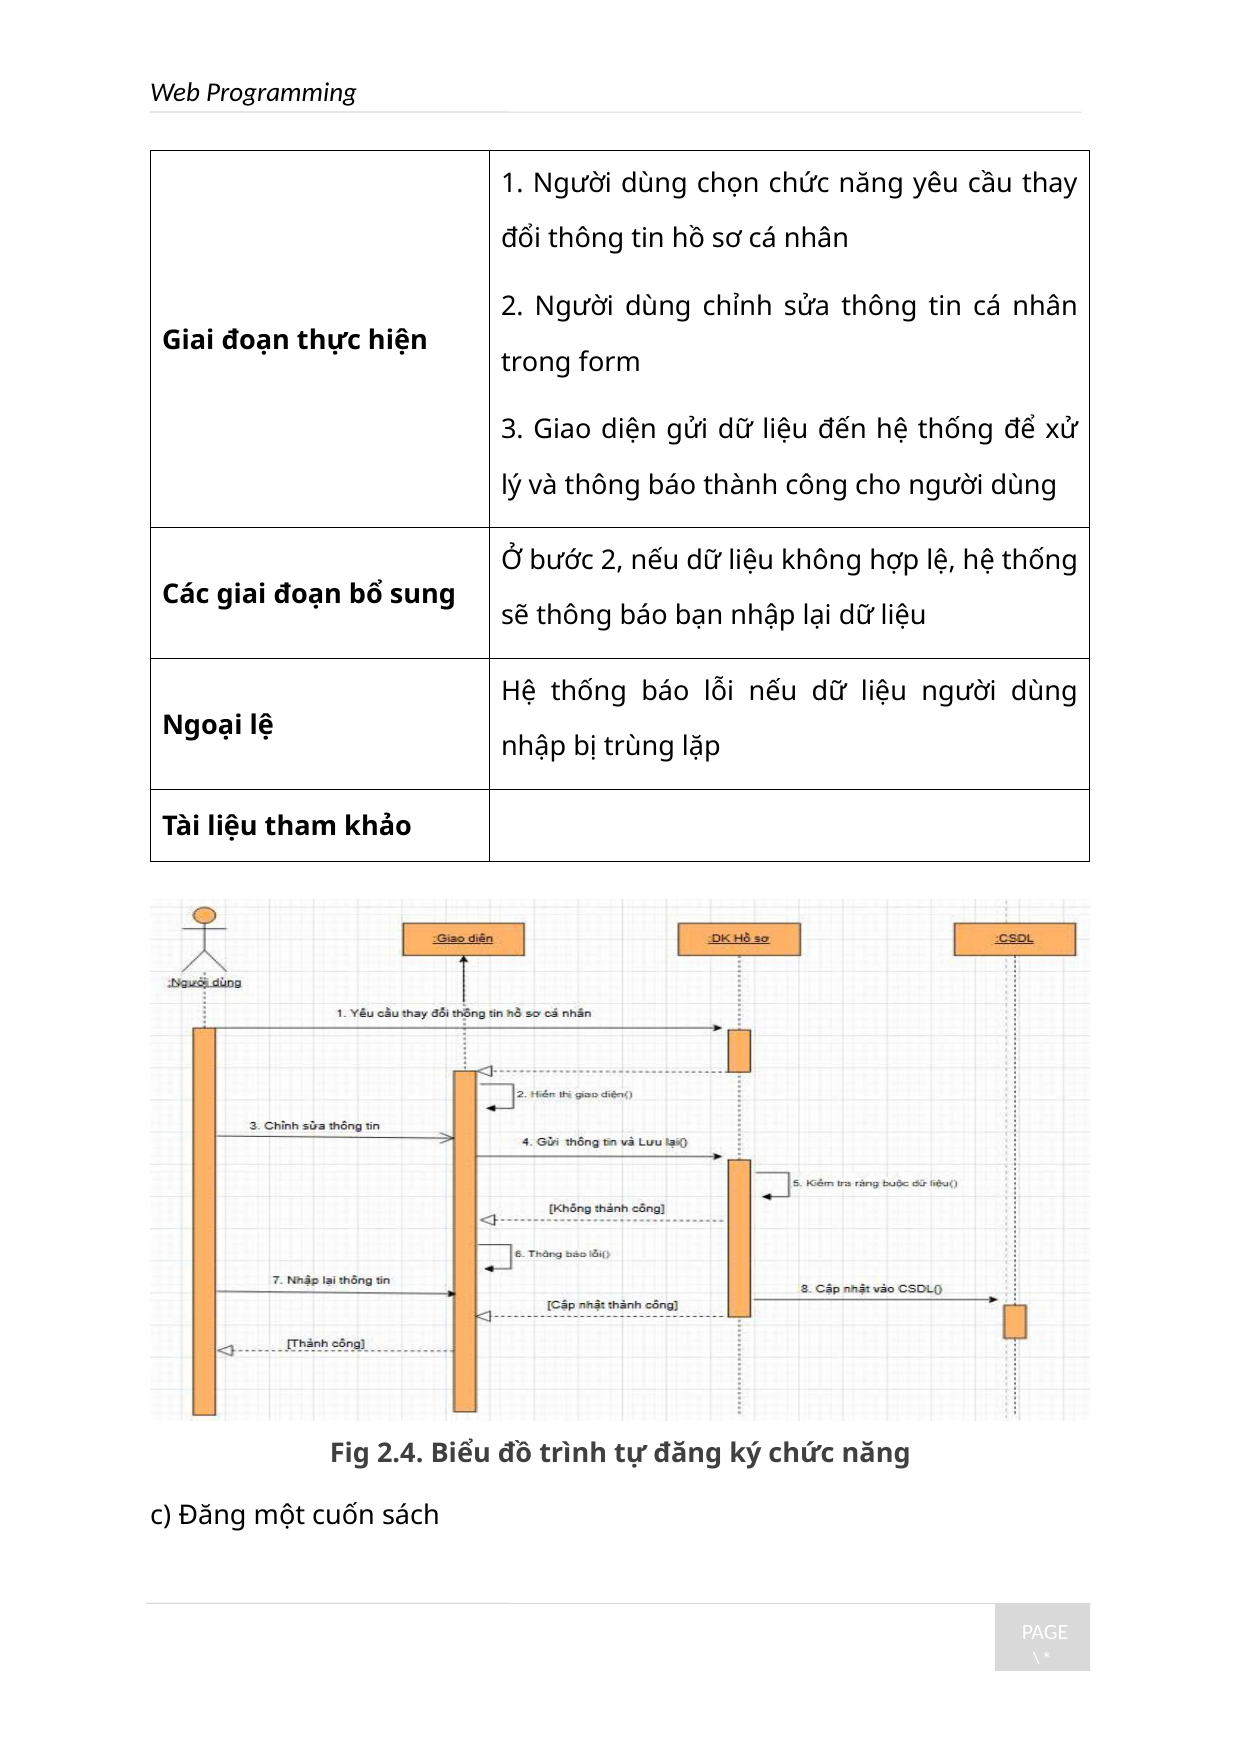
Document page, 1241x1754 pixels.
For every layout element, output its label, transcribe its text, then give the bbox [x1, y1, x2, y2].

text Fig 2.4. Biểu đồ trình tự đăng ký chức năng [150, 1433, 1090, 1470]
table_cell Giai đoạn thực hiện [151, 151, 489, 527]
text c) Đăng một cuốn sách [150, 1495, 1090, 1559]
table_cell Tài liệu tham khảo [151, 790, 489, 861]
table_cell Hệ thống báo lỗi nếu dữ liệu người dùng nhập bị trùng lặp [490, 659, 1089, 788]
table_cell Ở bước 2, nếu dữ liệu không hợp lệ, hệ thống sẽ thông báo bạn nhập lại dữ liệu [490, 528, 1089, 658]
table_cell Các giai đoạn bổ sung [151, 528, 489, 658]
table_cell 1. Người dùng chọn chức năng yêu cầu thay đổi thông tin hồ sơ cá nhân 2. Người dùng chỉnh sửa thông tin cá nhân trong form 3. Giao diện gửi dữ liệu đến hệ thống để xử lý và thông báo thành công cho người dùng [490, 151, 1089, 527]
table_cell Ngoại lệ [151, 659, 489, 788]
picture [150, 899, 1091, 1421]
table_cell [490, 790, 1089, 861]
